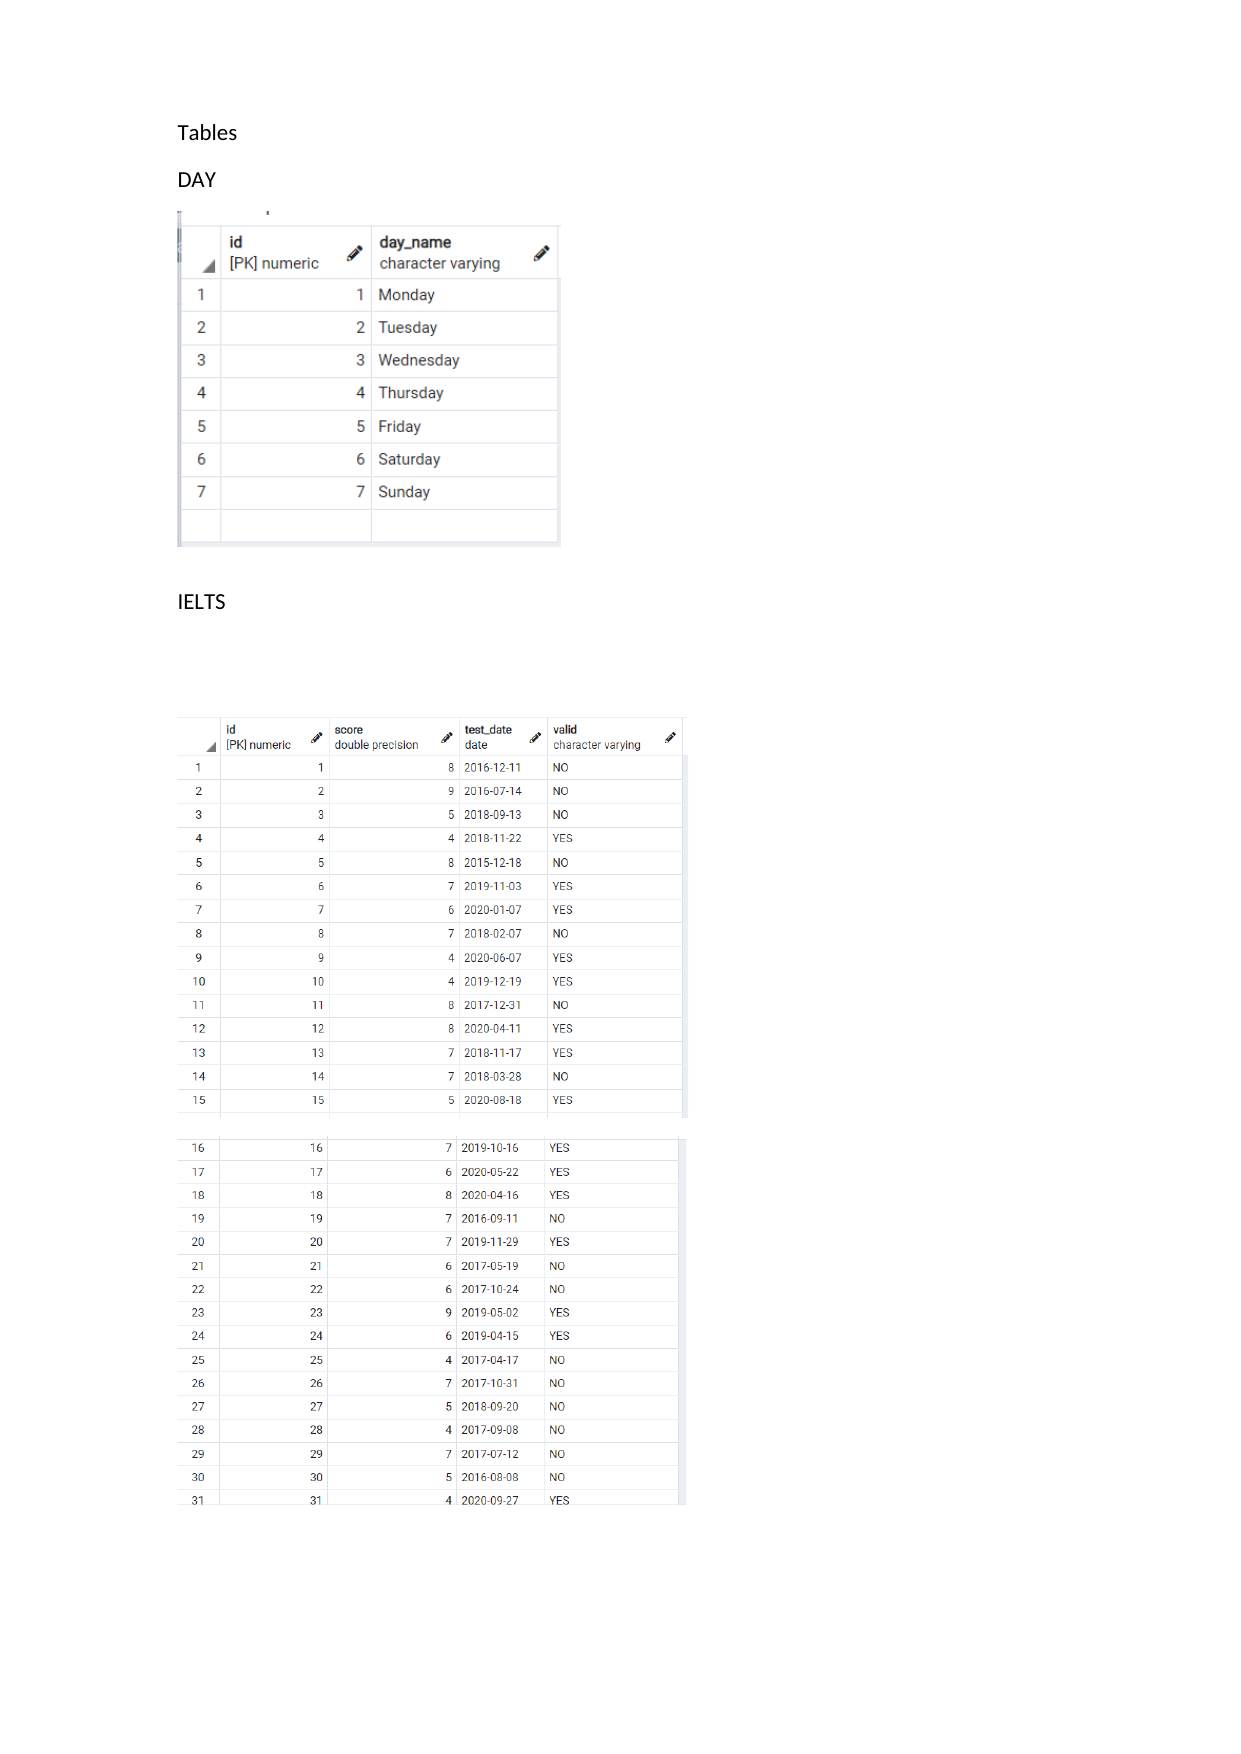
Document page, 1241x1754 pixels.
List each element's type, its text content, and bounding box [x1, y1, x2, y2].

picture [177, 211, 561, 547]
text Tables [177, 118, 1152, 146]
picture [177, 1136, 687, 1510]
text DAY [177, 165, 1152, 193]
picture [177, 710, 689, 1118]
text IELTS [177, 587, 1152, 615]
